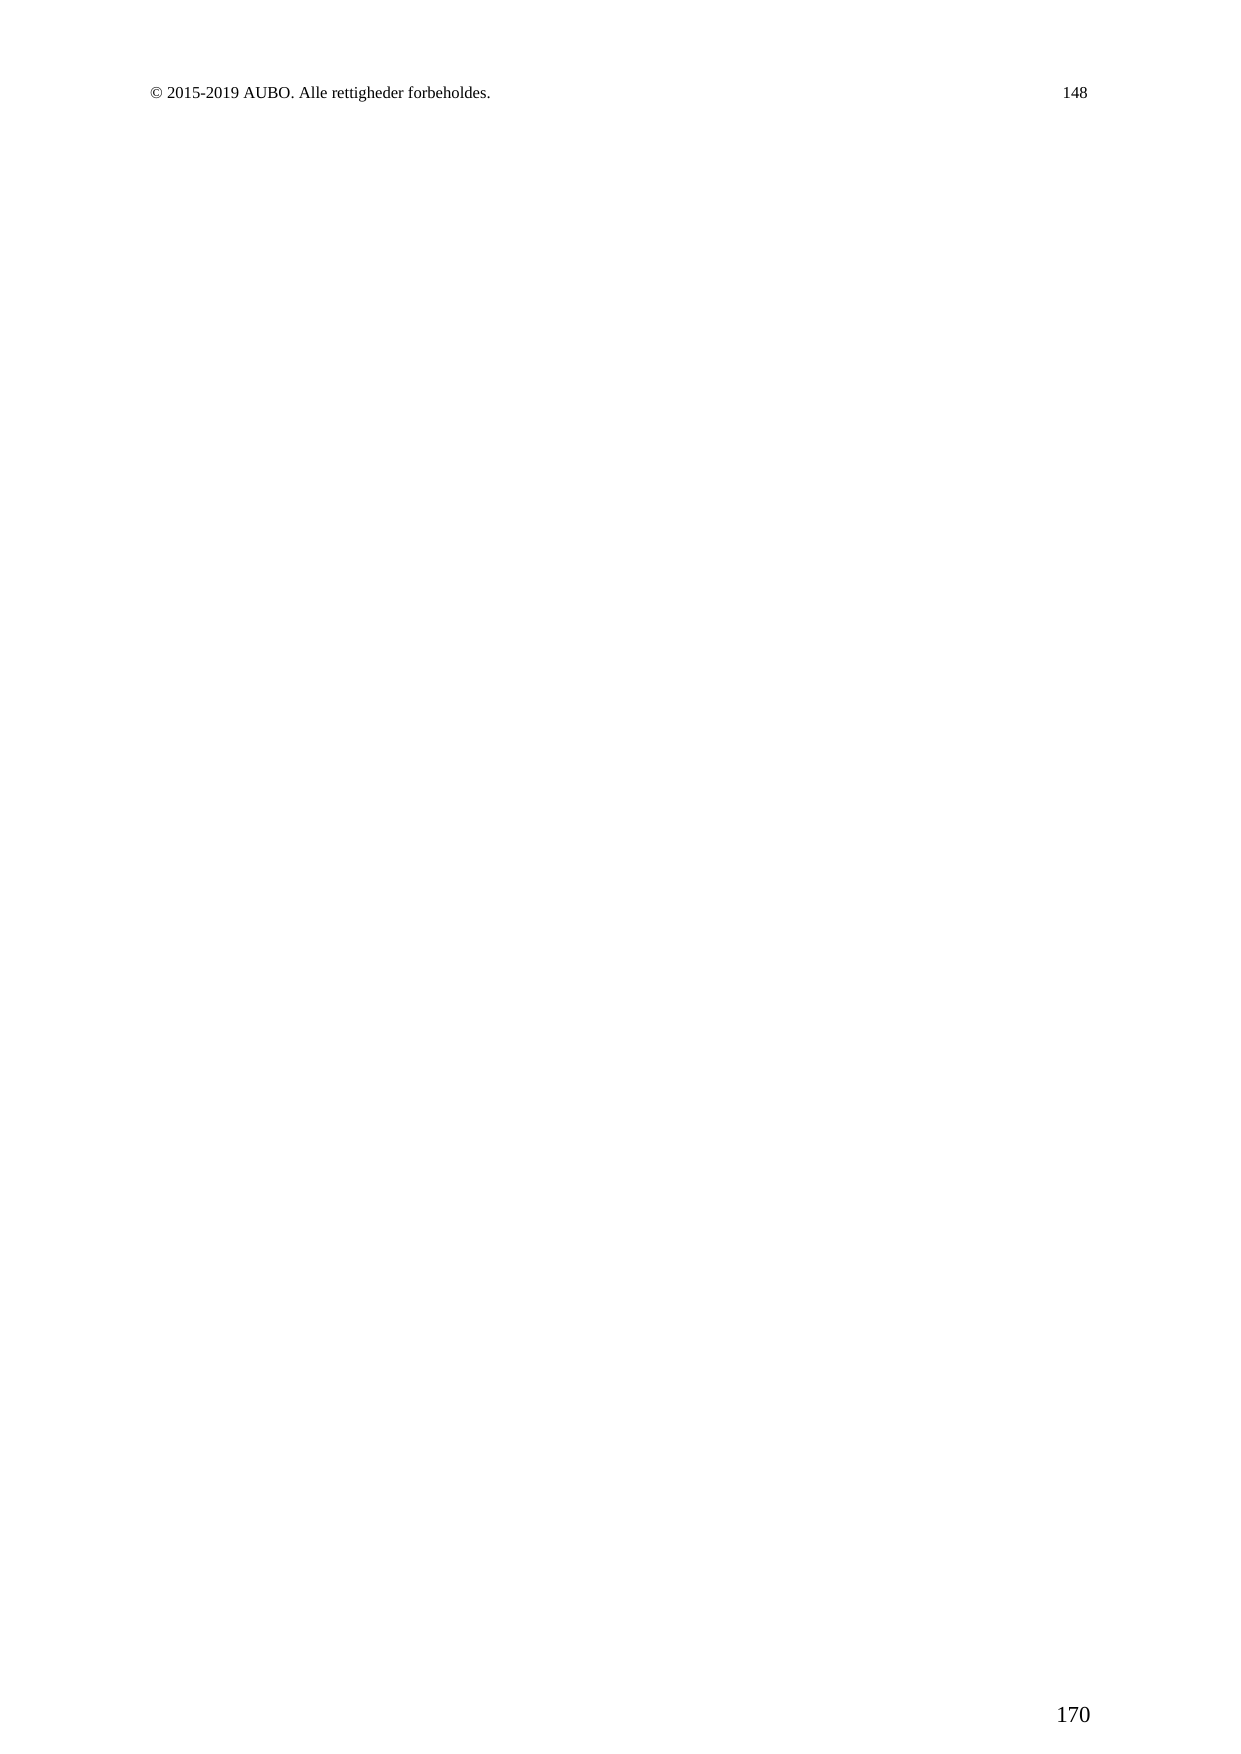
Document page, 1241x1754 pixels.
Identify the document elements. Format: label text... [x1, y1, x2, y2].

text © 2015-2019 AUBO. Alle rettigheder forbeholdes. 148 [150, 83, 1090, 102]
